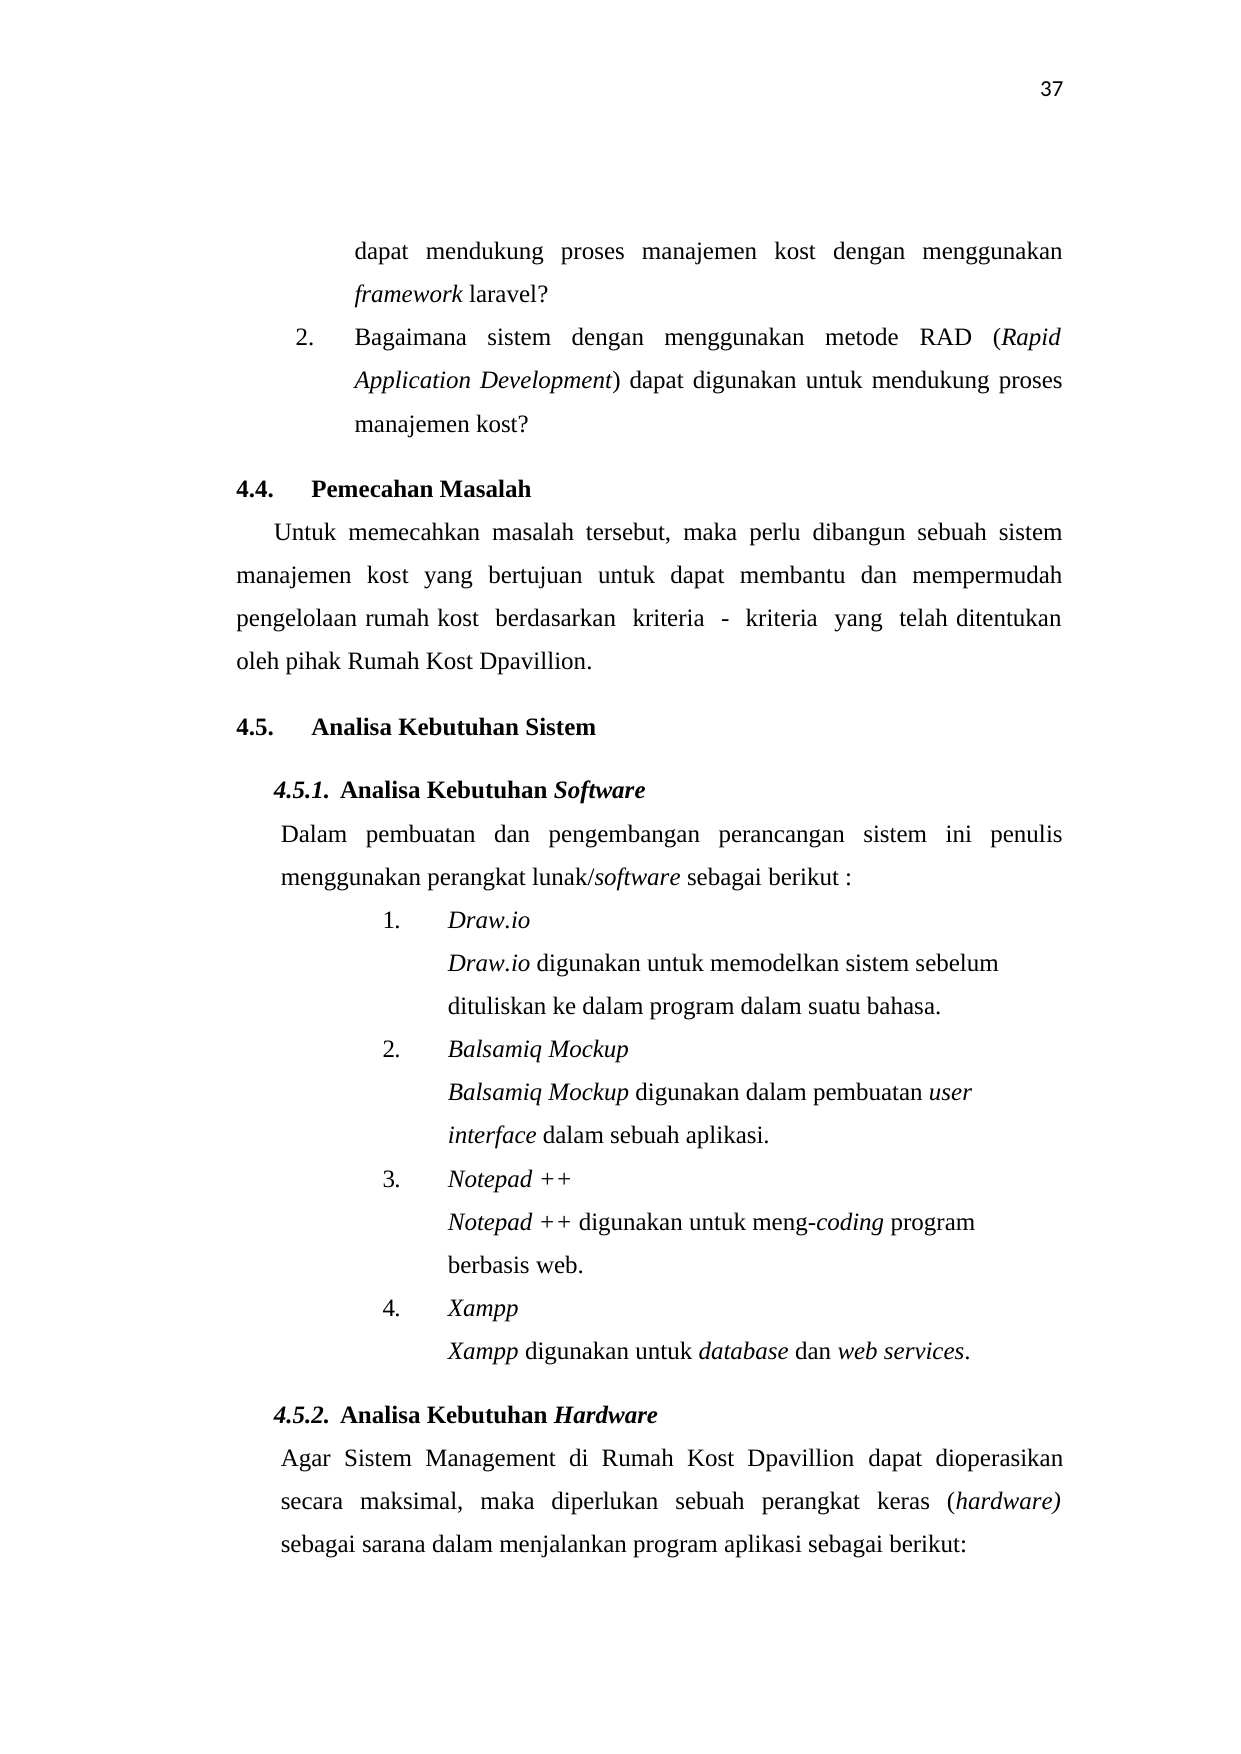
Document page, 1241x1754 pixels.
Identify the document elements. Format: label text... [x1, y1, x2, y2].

list Draw.io digunakan untuk memodelkan sistem sebelum dituliskan ke dalam program dalam suatu bahasa. [448, 948, 1063, 1020]
list Notepad ++ digunakan untuk meng-coding program berbasis web. [448, 1207, 1063, 1279]
subtitle Analisa Kebutuhan Software [274, 776, 1063, 804]
subtitle Pemecahan Masalah [236, 474, 1063, 503]
list Balsamiq Mockup [382, 1034, 1063, 1063]
list Xampp [382, 1293, 1063, 1322]
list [295, 236, 1063, 308]
subtitle Analisa Kebutuhan Sistem [236, 712, 1063, 740]
subtitle Analisa Kebutuhan Hardware [274, 1400, 1063, 1429]
text Agar Sistem Management di Rumah Kost Dpavillion dapat dioperasikan secara maksimal, maka diperlukan sebuah perangkat keras (hardware) sebagai sarana dalam menjalankan program aplikasi sebagai berikut: [281, 1443, 1063, 1558]
list Xampp digunakan untuk database dan web services. [448, 1336, 1063, 1365]
list Bagaimana sistem dengan menggunakan metode RAD (Rapid Application Development) dapat digunakan untuk mendukung proses manajemen kost? [295, 322, 1063, 437]
list Balsamiq Mockup digunakan dalam pembuatan user interface dalam sebuah aplikasi. [448, 1077, 1063, 1149]
text Untuk memecahkan masalah tersebut, maka perlu dibangun sebuah sistem manajemen kost yang bertujuan untuk dapat membantu dan mempermudah pengelolaan rumah kost berdasarkan kriteria - kriteria yang telah ditentukan oleh pihak Rumah Kost Dpavillion. [236, 517, 1063, 675]
list Draw.io [382, 905, 1063, 934]
text Dalam pembuatan dan pengembangan perancangan sistem ini penulis menggunakan perangkat lunak/software sebagai berikut : [281, 819, 1063, 891]
list Notepad ++ [382, 1164, 1063, 1192]
